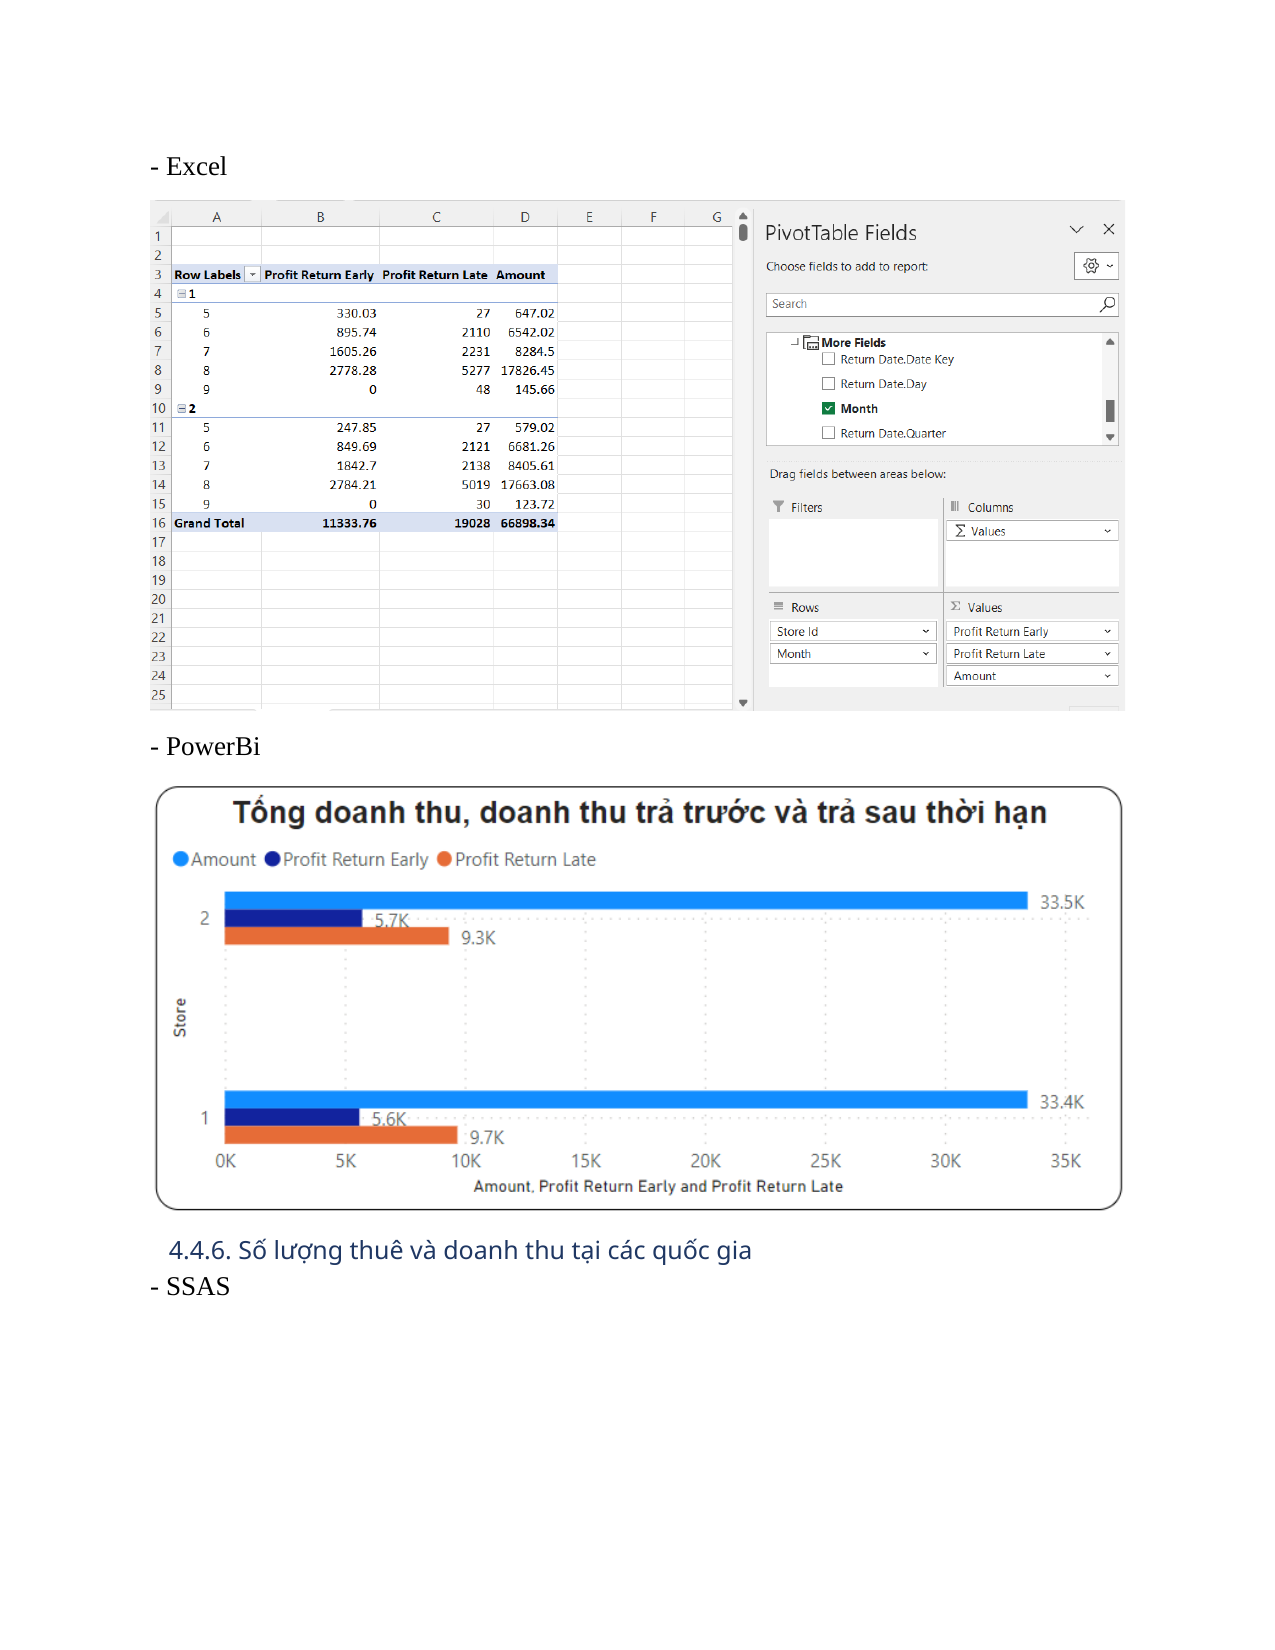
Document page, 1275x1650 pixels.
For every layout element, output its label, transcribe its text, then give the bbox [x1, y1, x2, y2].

text - Excel [150, 150, 1125, 181]
text - SSAS [150, 1269, 1125, 1301]
text - PowerBi [150, 730, 1125, 761]
subtitle 4.4.6. Số lượng thuê và doanh thu tại các quốc gia [169, 1233, 1125, 1267]
picture [150, 200, 1125, 711]
picture [150, 780, 1125, 1214]
